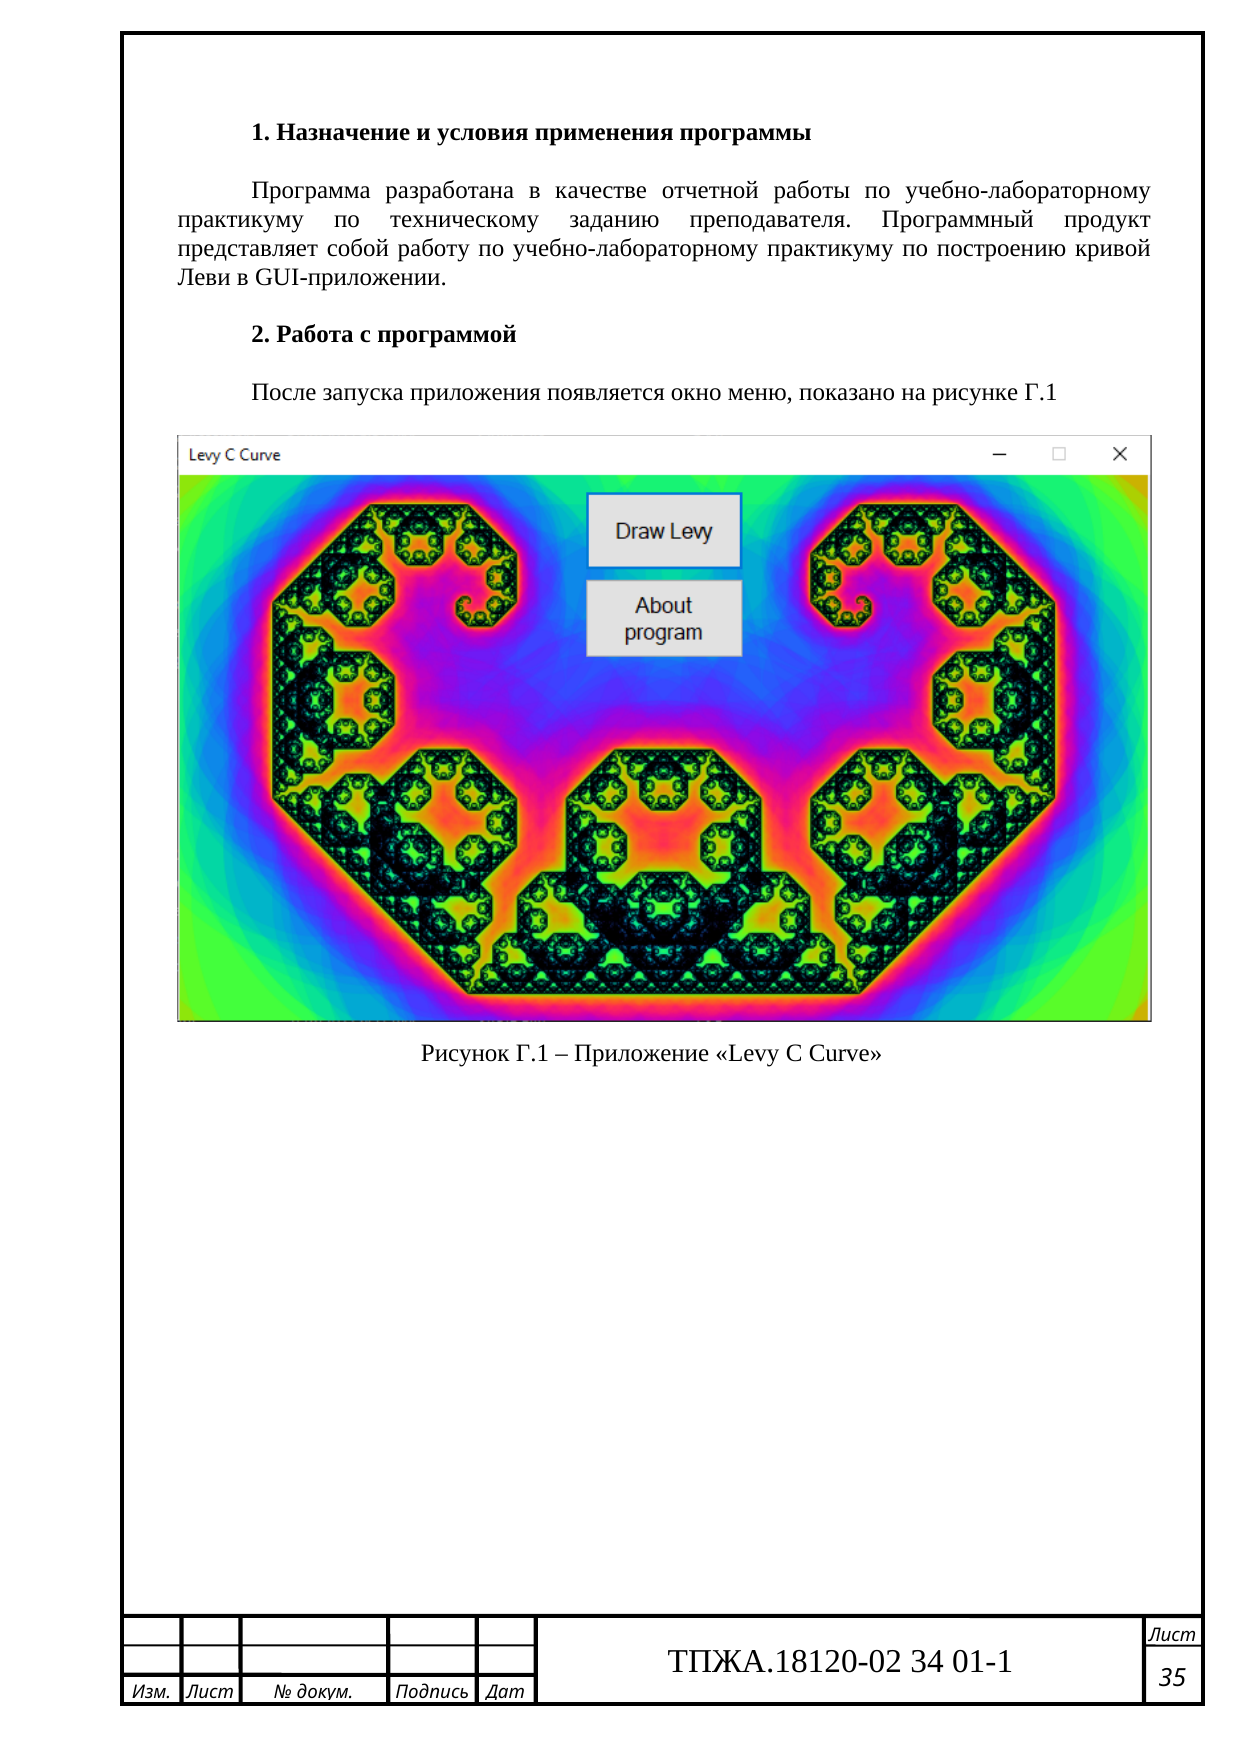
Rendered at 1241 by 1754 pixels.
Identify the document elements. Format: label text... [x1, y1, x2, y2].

text 2. Работа с программой [177, 319, 1152, 348]
picture [177, 435, 1152, 1022]
text После запуска приложения появляется окно меню, показано на рисунке Г.1 [177, 377, 1152, 406]
text Программа разработана в качестве отчетной работы по учебно-лабораторному практикуму по техническому заданию преподавателя. Программный продукт представляет собой работу по учебно-лабораторному практикуму по построению кривой Леви в GUI-приложении. [177, 175, 1152, 290]
text 1. Назначение и условия применения программы [177, 117, 1152, 146]
